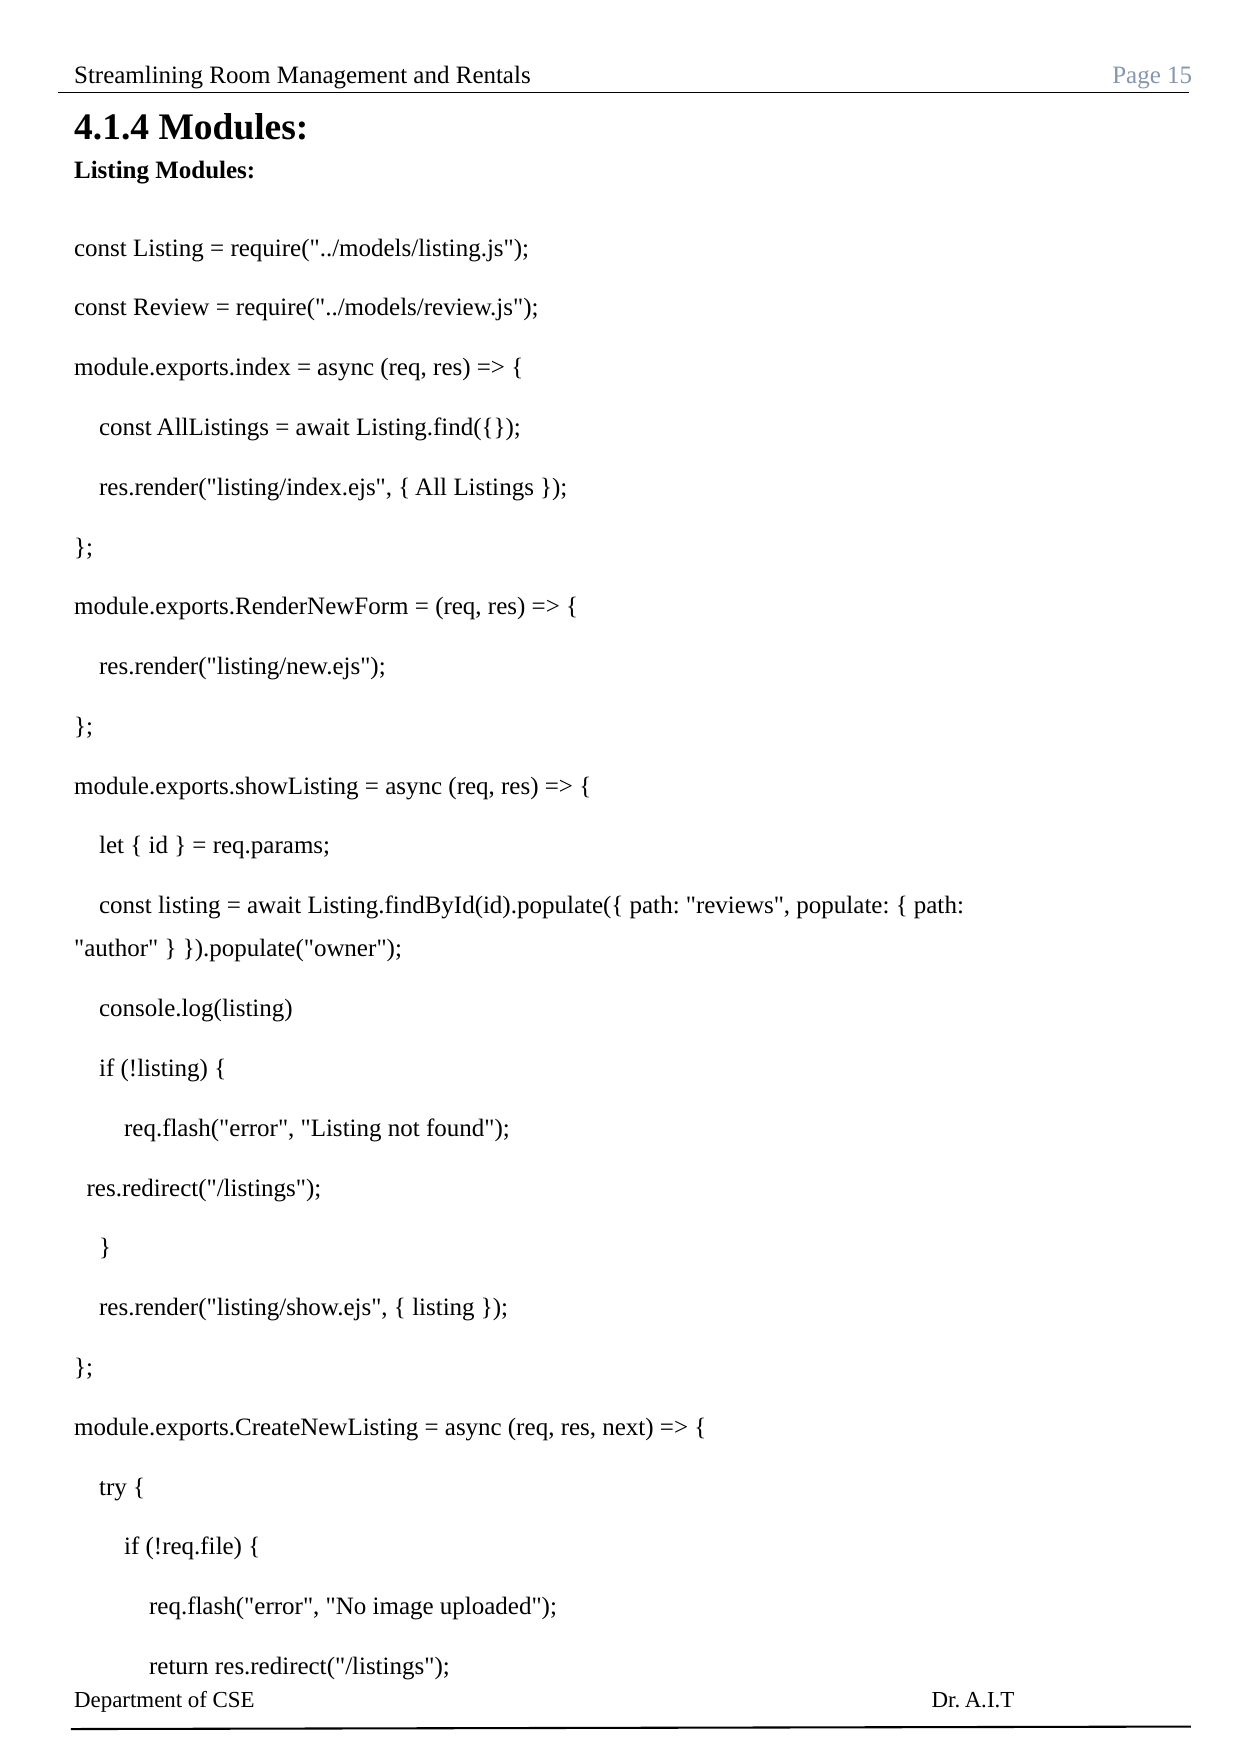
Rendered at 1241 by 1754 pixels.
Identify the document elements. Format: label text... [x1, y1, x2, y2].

text if (!req.file) { [74, 1531, 1196, 1560]
text res.render("listing/show.ejs", { listing }); [74, 1292, 1196, 1321]
text }; [74, 532, 1196, 560]
text module.exports.showListing = async (req, res) => { [74, 771, 1196, 799]
text }; [74, 711, 1196, 740]
text req.flash("error", "Listing not found"); [74, 1113, 1196, 1142]
text }; [74, 1352, 1196, 1381]
text res.redirect("/listings"); [74, 1173, 1196, 1201]
text req.flash("error", "No image uploaded"); [74, 1591, 1196, 1620]
text try { [74, 1472, 1196, 1500]
text const listing = await Listing.findById(id).populate({ path: "reviews", populate: { path: "author" } }).populate("owner"); [74, 890, 1196, 962]
text module.exports.index = async (req, res) => { [74, 352, 1196, 381]
text res.render("listing/index.ejs", { All Listings }); [74, 472, 1196, 501]
subtitle Listing Modules: [74, 155, 1196, 183]
text if (!listing) { [74, 1053, 1196, 1082]
text res.render("listing/new.ejs"); [74, 651, 1196, 680]
text module.exports.CreateNewListing = async (req, res, next) => { [74, 1412, 1196, 1441]
subtitle 4.1.4 Modules: [74, 104, 1196, 147]
text } [74, 1232, 1196, 1261]
text const Review = require("../models/review.js"); [74, 292, 1196, 321]
text return res.redirect("/listings"); [74, 1651, 1196, 1680]
text console.log(listing) [74, 993, 1196, 1022]
text module.exports.RenderNewForm = (req, res) => { [74, 591, 1196, 620]
text const Listing = require("../models/listing.js"); [74, 233, 1196, 261]
text const AllListings = await Listing.find({}); [74, 412, 1196, 441]
text let { id } = req.params; [74, 831, 1196, 859]
